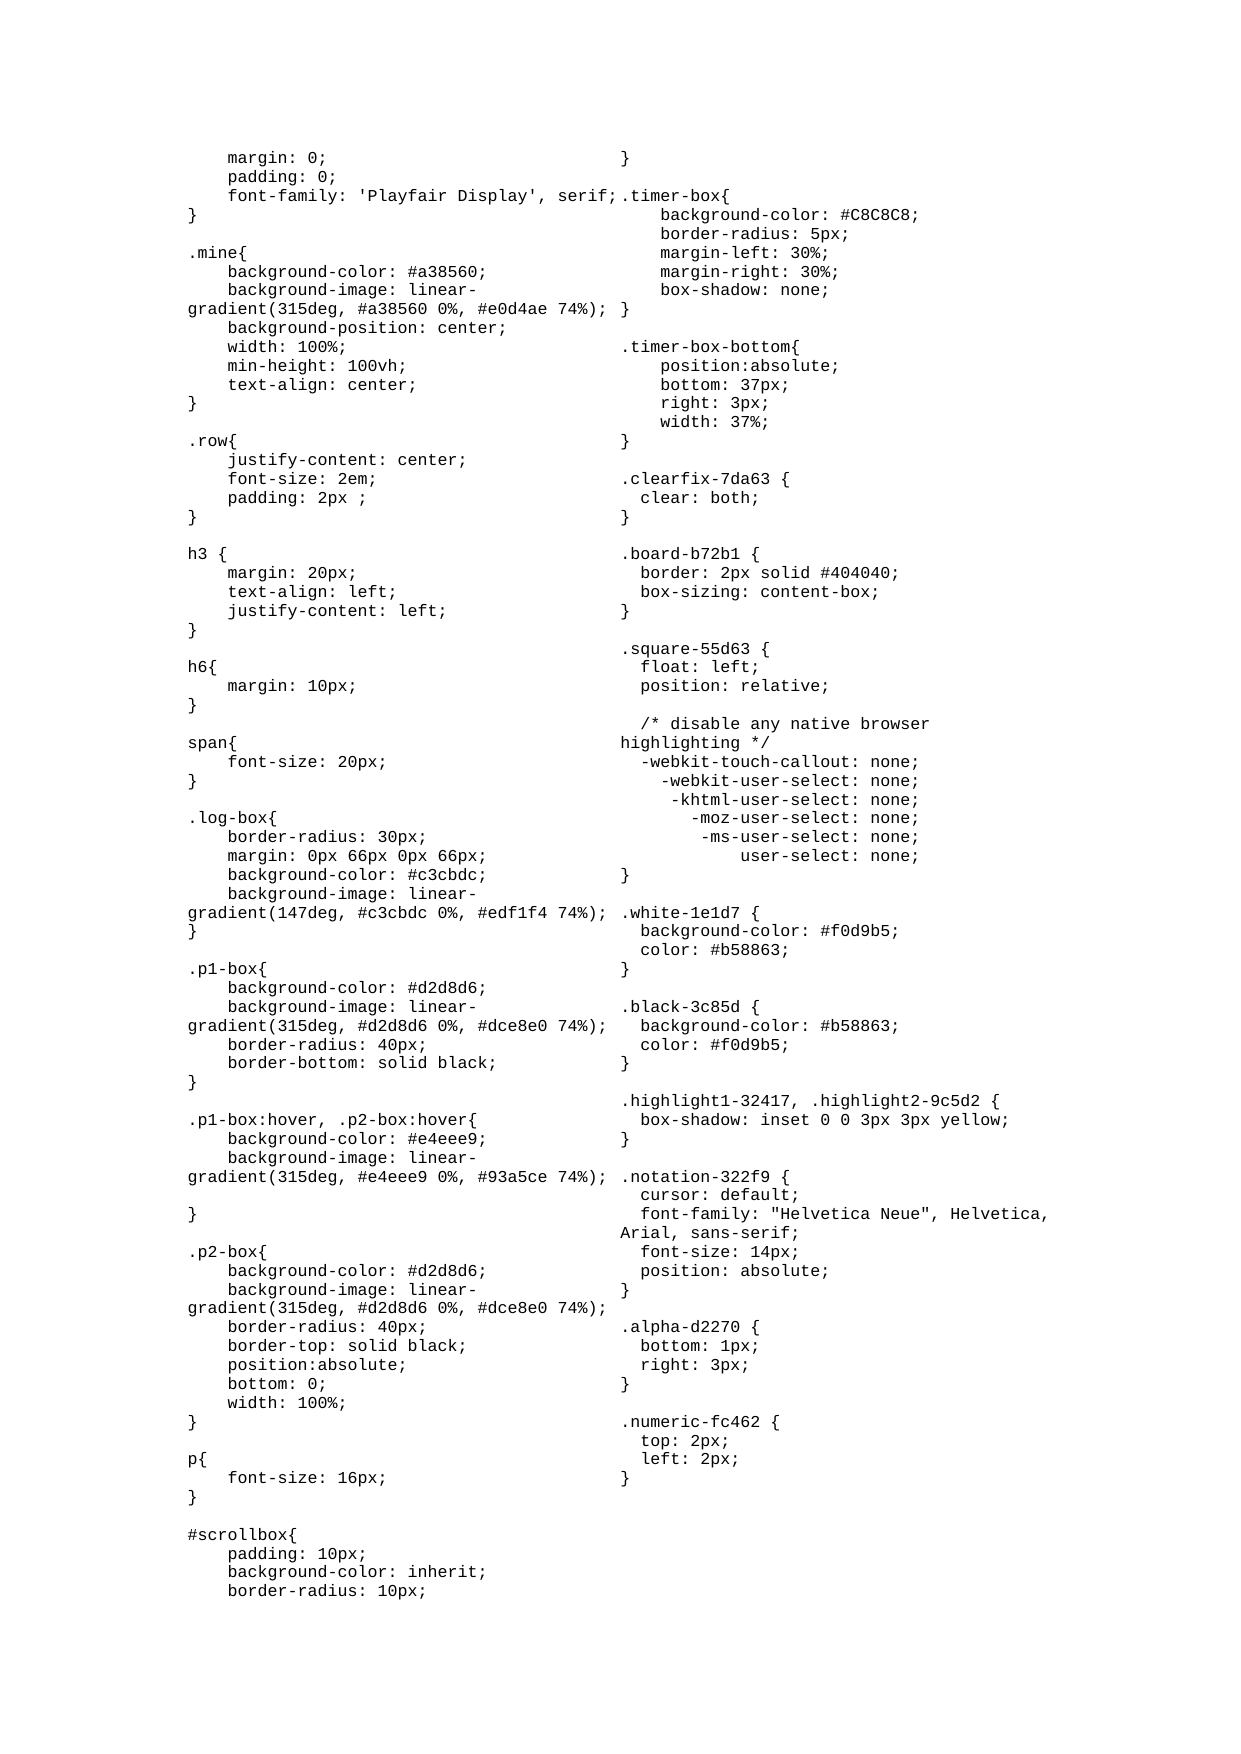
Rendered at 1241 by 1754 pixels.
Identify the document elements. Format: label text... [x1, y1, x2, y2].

text float: left; [620, 659, 1053, 678]
text text-align: center; [187, 376, 620, 395]
text color: #f0d9b5; [620, 1036, 1053, 1055]
text h6{ [187, 659, 620, 678]
text font-size: 16px; [187, 1470, 620, 1489]
text border: 2px solid #404040; [620, 565, 1053, 584]
text border-radius: 5px; [620, 225, 1053, 244]
text padding: 10px; [187, 1545, 620, 1564]
text background-image: linear-gradient(315deg, #d2d8d6 0%, #dce8e0 74%); [187, 998, 620, 1036]
text background-image: linear-gradient(147deg, #c3cbdc 0%, #edf1f4 74%); [187, 885, 620, 923]
text box-shadow: none; [620, 282, 1053, 301]
text p{ [187, 1451, 620, 1470]
text font-size: 20px; [187, 753, 620, 772]
text background-color: #f0d9b5; [620, 923, 1053, 942]
text } [187, 1206, 620, 1225]
text background-position: center; [187, 320, 620, 338]
text } [187, 923, 620, 942]
text .alpha-d2270 { [620, 1319, 1053, 1338]
text span{ [187, 734, 620, 753]
text h3 { [187, 546, 620, 565]
text #scrollbox{ [187, 1526, 620, 1545]
text -moz-user-select: none; [620, 810, 1053, 829]
text } [620, 602, 1053, 621]
text .mine{ [187, 244, 620, 263]
text .p1-box{ [187, 961, 620, 979]
text bottom: 1px; [620, 1338, 1053, 1357]
text background-color: #a38560; [187, 263, 620, 282]
text background-image: linear-gradient(315deg, #a38560 0%, #e0d4ae 74%); [187, 282, 620, 320]
text -ms-user-select: none; [620, 829, 1053, 848]
text } [620, 1055, 1053, 1074]
text .timer-box-bottom{ [620, 338, 1053, 357]
text padding: 0; [187, 169, 620, 188]
text background-color: #C8C8C8; [620, 207, 1053, 225]
text background-image: linear-gradient(315deg, #e4eee9 0%, #93a5ce 74%); [187, 1149, 620, 1187]
text margin-right: 30%; [620, 263, 1053, 282]
text .clearfix-7da63 { [620, 471, 1053, 489]
text box-sizing: content-box; [620, 584, 1053, 602]
text cursor: default; [620, 1187, 1053, 1206]
text user-select: none; [620, 848, 1053, 866]
text border-radius: 30px; [187, 829, 620, 848]
text margin: 20px; [187, 565, 620, 584]
text border-radius: 40px; [187, 1319, 620, 1338]
text } [620, 961, 1053, 979]
text right: 3px; [620, 395, 1053, 414]
text } [620, 1376, 1053, 1394]
text } [187, 1413, 620, 1432]
text .notation-322f9 { [620, 1168, 1053, 1187]
text } [620, 150, 1053, 169]
text border-top: solid black; [187, 1338, 620, 1357]
text justify-content: left; [187, 602, 620, 621]
text padding: 2px ; [187, 489, 620, 508]
text top: 2px; [620, 1432, 1053, 1451]
text .board-b72b1 { [620, 546, 1053, 565]
text border-radius: 10px; [187, 1583, 620, 1602]
text background-color: #d2d8d6; [187, 979, 620, 998]
text border-radius: 40px; [187, 1036, 620, 1055]
text left: 2px; [620, 1451, 1053, 1470]
text min-height: 100vh; [187, 357, 620, 376]
text background-color: #c3cbdc; [187, 866, 620, 885]
text clear: both; [620, 489, 1053, 508]
text text-align: left; [187, 584, 620, 602]
text font-size: 14px; [620, 1243, 1053, 1262]
text width: 100%; [187, 1394, 620, 1413]
text font-family: "Helvetica Neue", Helvetica, Arial, sans-serif; [620, 1206, 1053, 1243]
text box-shadow: inset 0 0 3px 3px yellow; [620, 1112, 1053, 1130]
text font-size: 2em; [187, 471, 620, 489]
text } [187, 697, 620, 716]
text -webkit-user-select: none; [620, 772, 1053, 791]
text } [620, 301, 1053, 320]
text -webkit-touch-callout: none; [620, 753, 1053, 772]
text } [620, 866, 1053, 885]
text } [187, 621, 620, 640]
text .p2-box{ [187, 1243, 620, 1262]
text .timer-box{ [620, 188, 1053, 207]
text right: 3px; [620, 1357, 1053, 1376]
text font-family: 'Playfair Display', serif; [187, 188, 620, 207]
text } [187, 1074, 620, 1093]
text width: 100%; [187, 338, 620, 357]
text } [187, 1489, 620, 1507]
text background-color: inherit; [187, 1564, 620, 1583]
text .p1-box:hover, .p2-box:hover{ [187, 1112, 620, 1130]
text } [620, 1470, 1053, 1489]
text border-bottom: solid black; [187, 1055, 620, 1074]
text } [620, 433, 1053, 452]
text } [620, 508, 1053, 527]
text } [620, 1130, 1053, 1149]
text } [187, 772, 620, 791]
text position:absolute; [620, 357, 1053, 376]
text /* disable any native browser highlighting */ [620, 716, 1053, 753]
text color: #b58863; [620, 942, 1053, 961]
text bottom: 0; [187, 1376, 620, 1394]
text .log-box{ [187, 810, 620, 829]
text background-color: #b58863; [620, 1017, 1053, 1036]
text .highlight1-32417, .highlight2-9c5d2 { [620, 1093, 1053, 1112]
text .numeric-fc462 { [620, 1413, 1053, 1432]
text margin: 0; [187, 150, 620, 169]
text margin-left: 30%; [620, 244, 1053, 263]
text position:absolute; [187, 1357, 620, 1376]
text -khtml-user-select: none; [620, 791, 1053, 810]
text .white-1e1d7 { [620, 904, 1053, 923]
text background-color: #d2d8d6; [187, 1262, 620, 1281]
text } [187, 207, 620, 225]
text position: absolute; [620, 1262, 1053, 1281]
text background-color: #e4eee9; [187, 1130, 620, 1149]
text .square-55d63 { [620, 640, 1053, 659]
text .black-3c85d { [620, 998, 1053, 1017]
text } [187, 508, 620, 527]
text position: relative; [620, 678, 1053, 697]
text margin: 10px; [187, 678, 620, 697]
text bottom: 37px; [620, 376, 1053, 395]
text } [620, 1281, 1053, 1300]
text background-image: linear-gradient(315deg, #d2d8d6 0%, #dce8e0 74%); [187, 1281, 620, 1319]
text width: 37%; [620, 414, 1053, 433]
text .row{ [187, 433, 620, 452]
text } [187, 395, 620, 414]
text justify-content: center; [187, 452, 620, 471]
text margin: 0px 66px 0px 66px; [187, 848, 620, 866]
